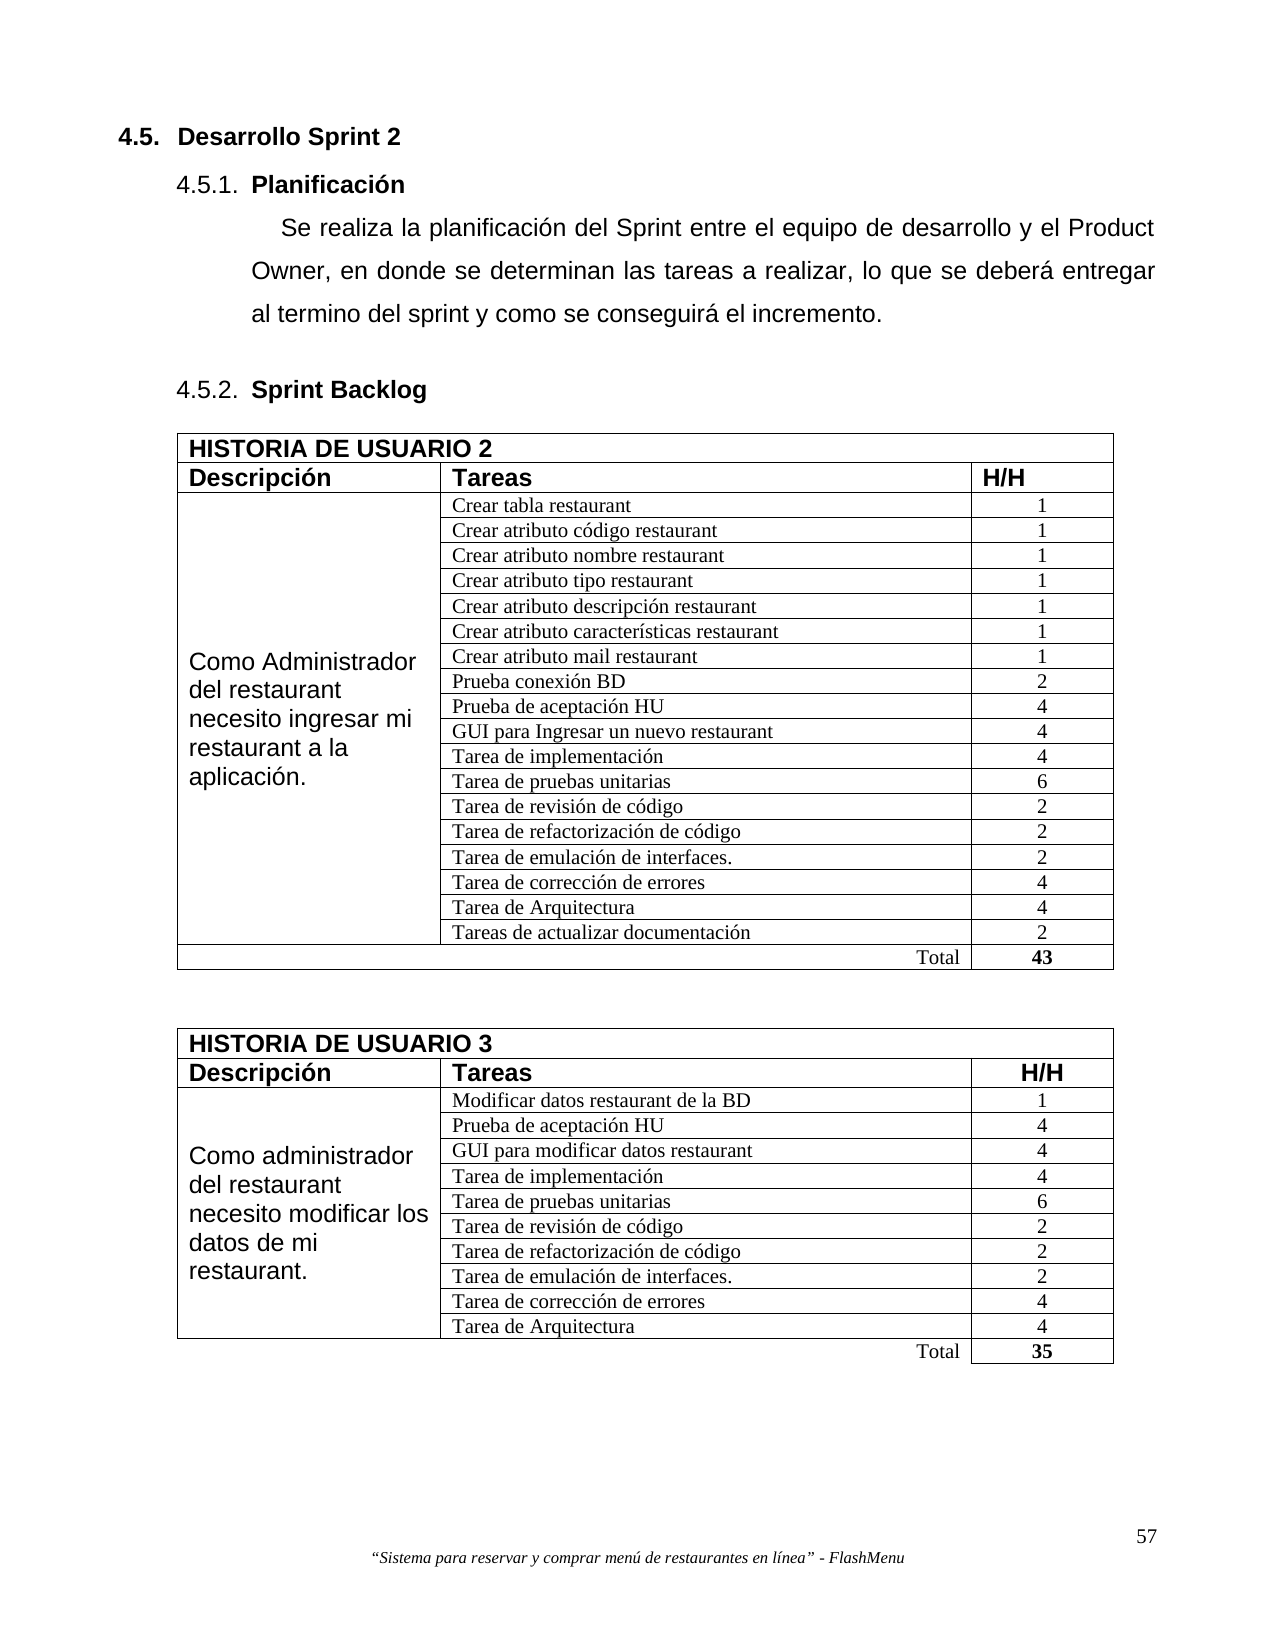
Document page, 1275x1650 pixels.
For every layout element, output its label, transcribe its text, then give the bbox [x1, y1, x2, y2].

table_cell Tarea de corrección de errores [441, 870, 971, 894]
table_cell 2 [972, 1214, 1113, 1238]
table_cell GUI para modificar datos restaurant [441, 1139, 971, 1162]
table_cell 2 [972, 1239, 1113, 1263]
table_cell 4 [972, 1289, 1113, 1313]
table_cell Descripción [178, 1059, 440, 1087]
table_cell Crear atributo código restaurant [441, 518, 971, 542]
subtitle Planificación [176, 169, 1157, 198]
table_cell Tarea de revisión de código [441, 1214, 971, 1238]
table_cell 4 [972, 1164, 1113, 1188]
table_cell Tareas [441, 1059, 971, 1087]
table_cell Tareas [441, 463, 971, 492]
table_cell Prueba de aceptación HU [441, 1113, 971, 1137]
table_cell 2 [972, 845, 1113, 869]
table_cell 4 [972, 870, 1113, 894]
table_cell Prueba conexión BD [441, 669, 971, 693]
table_header HISTORIA DE USUARIO 2 [178, 434, 1113, 462]
table_cell 4 [972, 744, 1113, 768]
table_cell 1 [972, 493, 1113, 517]
table_cell Crear atributo descripción restaurant [441, 594, 971, 618]
table_cell 6 [972, 1189, 1113, 1213]
table_cell Tarea de implementación [441, 1164, 971, 1188]
table_header HISTORIA DE USUARIO 3 [178, 1029, 1113, 1057]
table_cell 2 [972, 920, 1113, 944]
table_cell 2 [972, 1264, 1113, 1288]
table_cell H/H [972, 1059, 1113, 1087]
table_cell 4 [972, 719, 1113, 743]
table_cell 6 [972, 769, 1113, 793]
table_cell 4 [972, 1113, 1113, 1137]
table_cell Crear atributo tipo restaurant [441, 569, 971, 592]
table_cell Crear atributo características restaurant [441, 619, 971, 643]
text Se realiza la planificación del Sprint entre el equipo de desarrollo y el Product Owner, en donde se determinan las tareas a realizar, lo que se deberá entregar al termino del sprint y como se conseguirá el incremento. [251, 213, 1157, 328]
table_cell Como administrador del restaurant necesito modificar los datos de mi restaurant. [178, 1088, 440, 1338]
table_cell Tarea de pruebas unitarias [441, 769, 971, 793]
table_cell Crear atributo mail restaurant [441, 644, 971, 668]
table_cell 4 [972, 694, 1113, 718]
table_cell 1 [972, 1088, 1113, 1112]
table_cell 1 [972, 644, 1113, 668]
table_cell 4 [972, 1314, 1113, 1338]
table_cell Total [177, 1339, 971, 1363]
table_cell Tarea de refactorización de código [441, 1239, 971, 1263]
table_cell Crear atributo nombre restaurant [441, 543, 971, 567]
table_cell 2 [972, 820, 1113, 843]
table_cell Prueba de aceptación HU [441, 694, 971, 718]
table_cell Como Administrador del restaurant necesito ingresar mi restaurant a la aplicación. [178, 493, 440, 944]
table_cell 35 [972, 1339, 1113, 1363]
table_cell GUI para Ingresar un nuevo restaurant [441, 719, 971, 743]
table_cell Tarea de emulación de interfaces. [441, 845, 971, 869]
table_cell Tarea de corrección de errores [441, 1289, 971, 1313]
table_cell Total [178, 945, 971, 969]
table_cell Tarea de revisión de código [441, 794, 971, 818]
table_cell 1 [972, 619, 1113, 643]
subtitle Desarrollo Sprint 2 [118, 122, 1157, 151]
table_cell Tarea de implementación [441, 744, 971, 768]
table_cell 4 [972, 1139, 1113, 1162]
table_cell 2 [972, 794, 1113, 818]
table_cell 43 [972, 945, 1113, 969]
table_cell Crear tabla restaurant [441, 493, 971, 517]
table_cell Tarea de Arquitectura [441, 1314, 971, 1338]
table_cell H/H [972, 463, 1113, 492]
table_cell 4 [972, 895, 1113, 919]
table_cell 1 [972, 543, 1113, 567]
table_cell Tarea de emulación de interfaces. [441, 1264, 971, 1288]
table_cell 1 [972, 594, 1113, 618]
table_cell Tarea de Arquitectura [441, 895, 971, 919]
table_cell Descripción [178, 463, 440, 492]
table_cell Tareas de actualizar documentación [441, 920, 971, 944]
table_cell 1 [972, 569, 1113, 592]
table_cell Tarea de pruebas unitarias [441, 1189, 971, 1213]
table_cell 1 [972, 518, 1113, 542]
table_cell 2 [972, 669, 1113, 693]
table_cell Tarea de refactorización de código [441, 820, 971, 843]
subtitle Sprint Backlog [176, 375, 1157, 404]
table_cell Modificar datos restaurant de la BD [441, 1088, 971, 1112]
